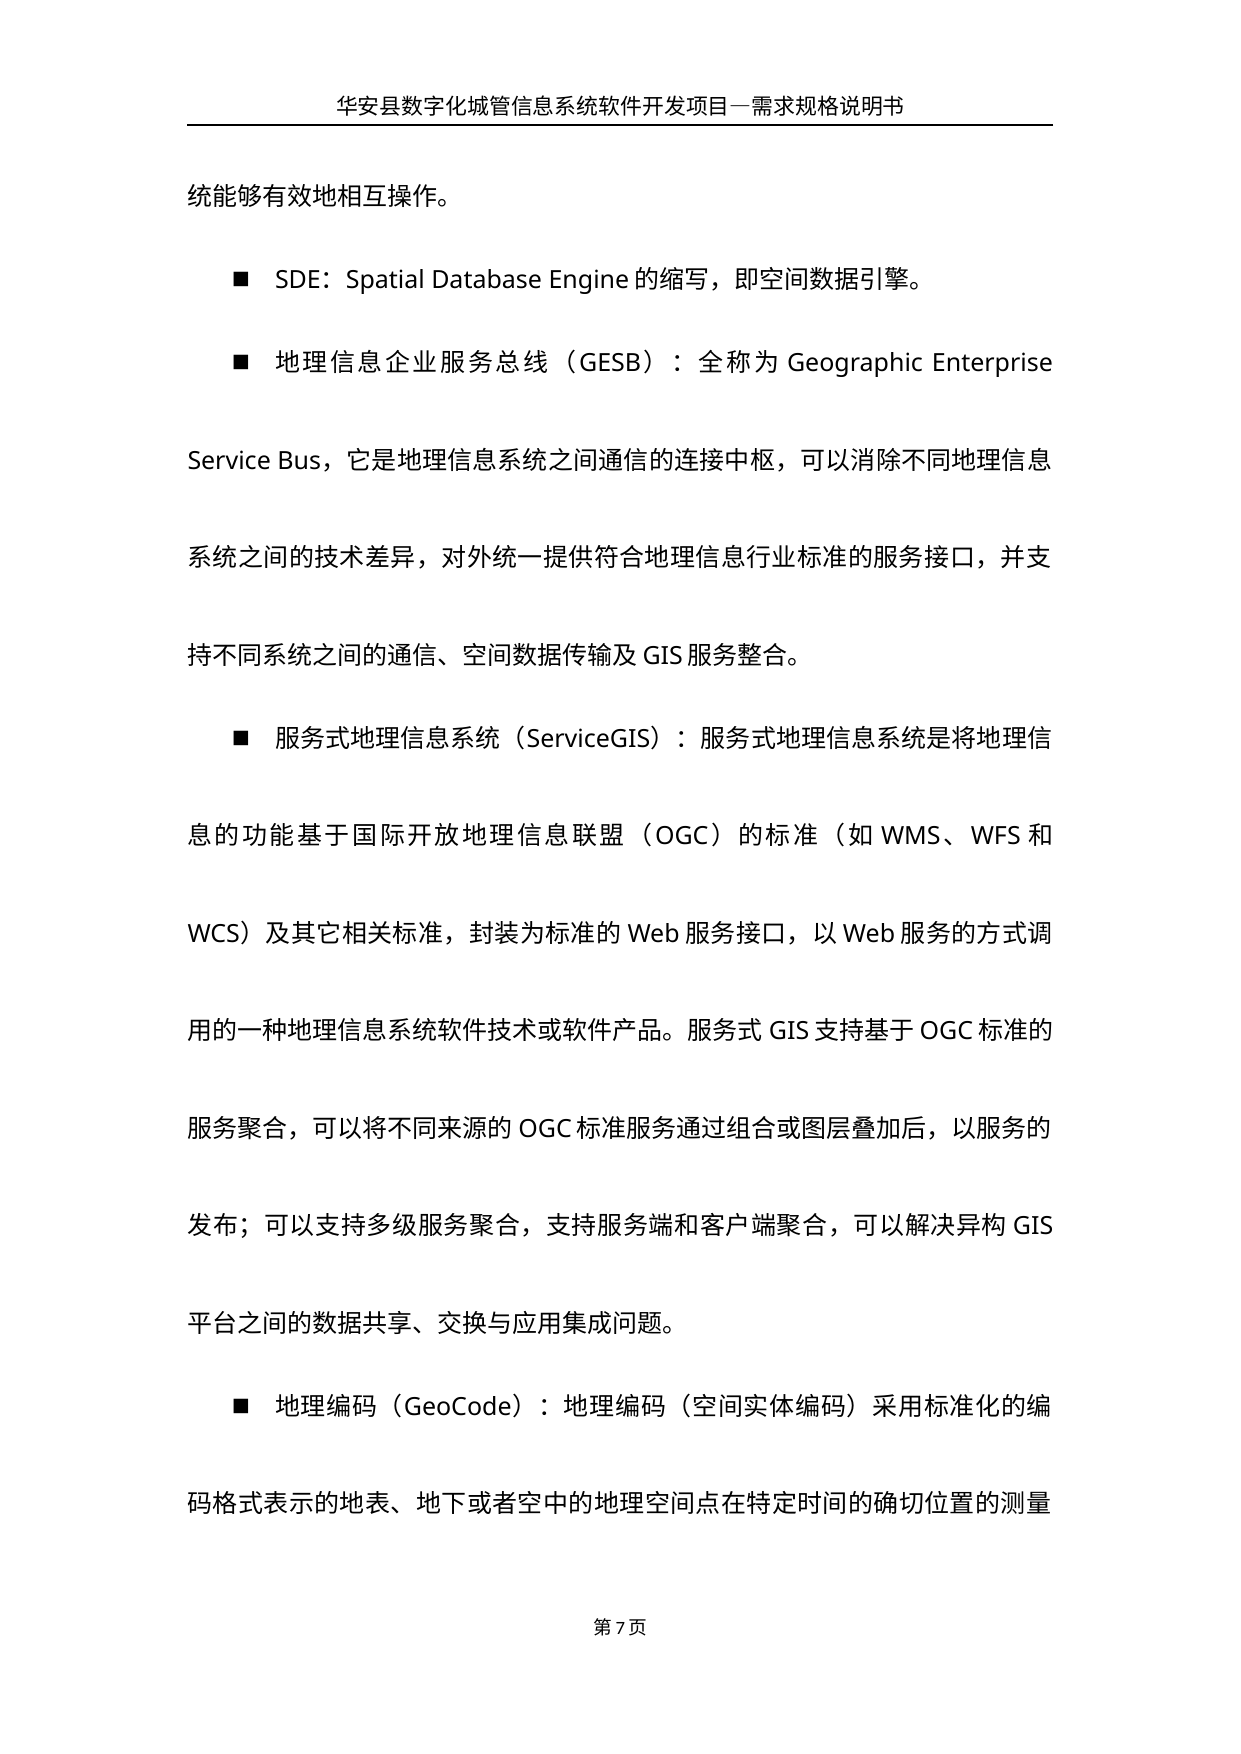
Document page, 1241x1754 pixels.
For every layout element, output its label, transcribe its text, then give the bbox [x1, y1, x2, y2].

list SDE：Spatial Database Engine的缩写，即空间数据引擎。 [187, 245, 1053, 310]
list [187, 1372, 1053, 1534]
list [187, 162, 1053, 227]
list 服务式地理信息系统（ServiceGIS）：服务式地理信息系统是将地理信息的功能基于国际开放地理信息联盟（OGC）的标准（如WMS、WFS和WCS）及其它相关标准，封装为标准的Web服务接口，以Web服务的方式调用的一种地理信息系统软件技术或软件产品。服务式GIS支持基于OGC标准的服务聚合，可以将不同来源的OGC标准服务通过组合或图层叠加后，以服务的发布；可以支持多级服务聚合，支持服务端和客户端聚合，可以解决异构GIS平台之间的数据共享、交换与应用集成问题。 [187, 704, 1053, 1354]
list 地理信息企业服务总线（GESB）：全称为Geographic Enterprise Service Bus，它是地理信息系统之间通信的连接中枢，可以消除不同地理信息系统之间的技术差异，对外统一提供符合地理信息行业标准的服务接口，并支持不同系统之间的通信、空间数据传输及GIS服务整合。 [187, 328, 1053, 686]
